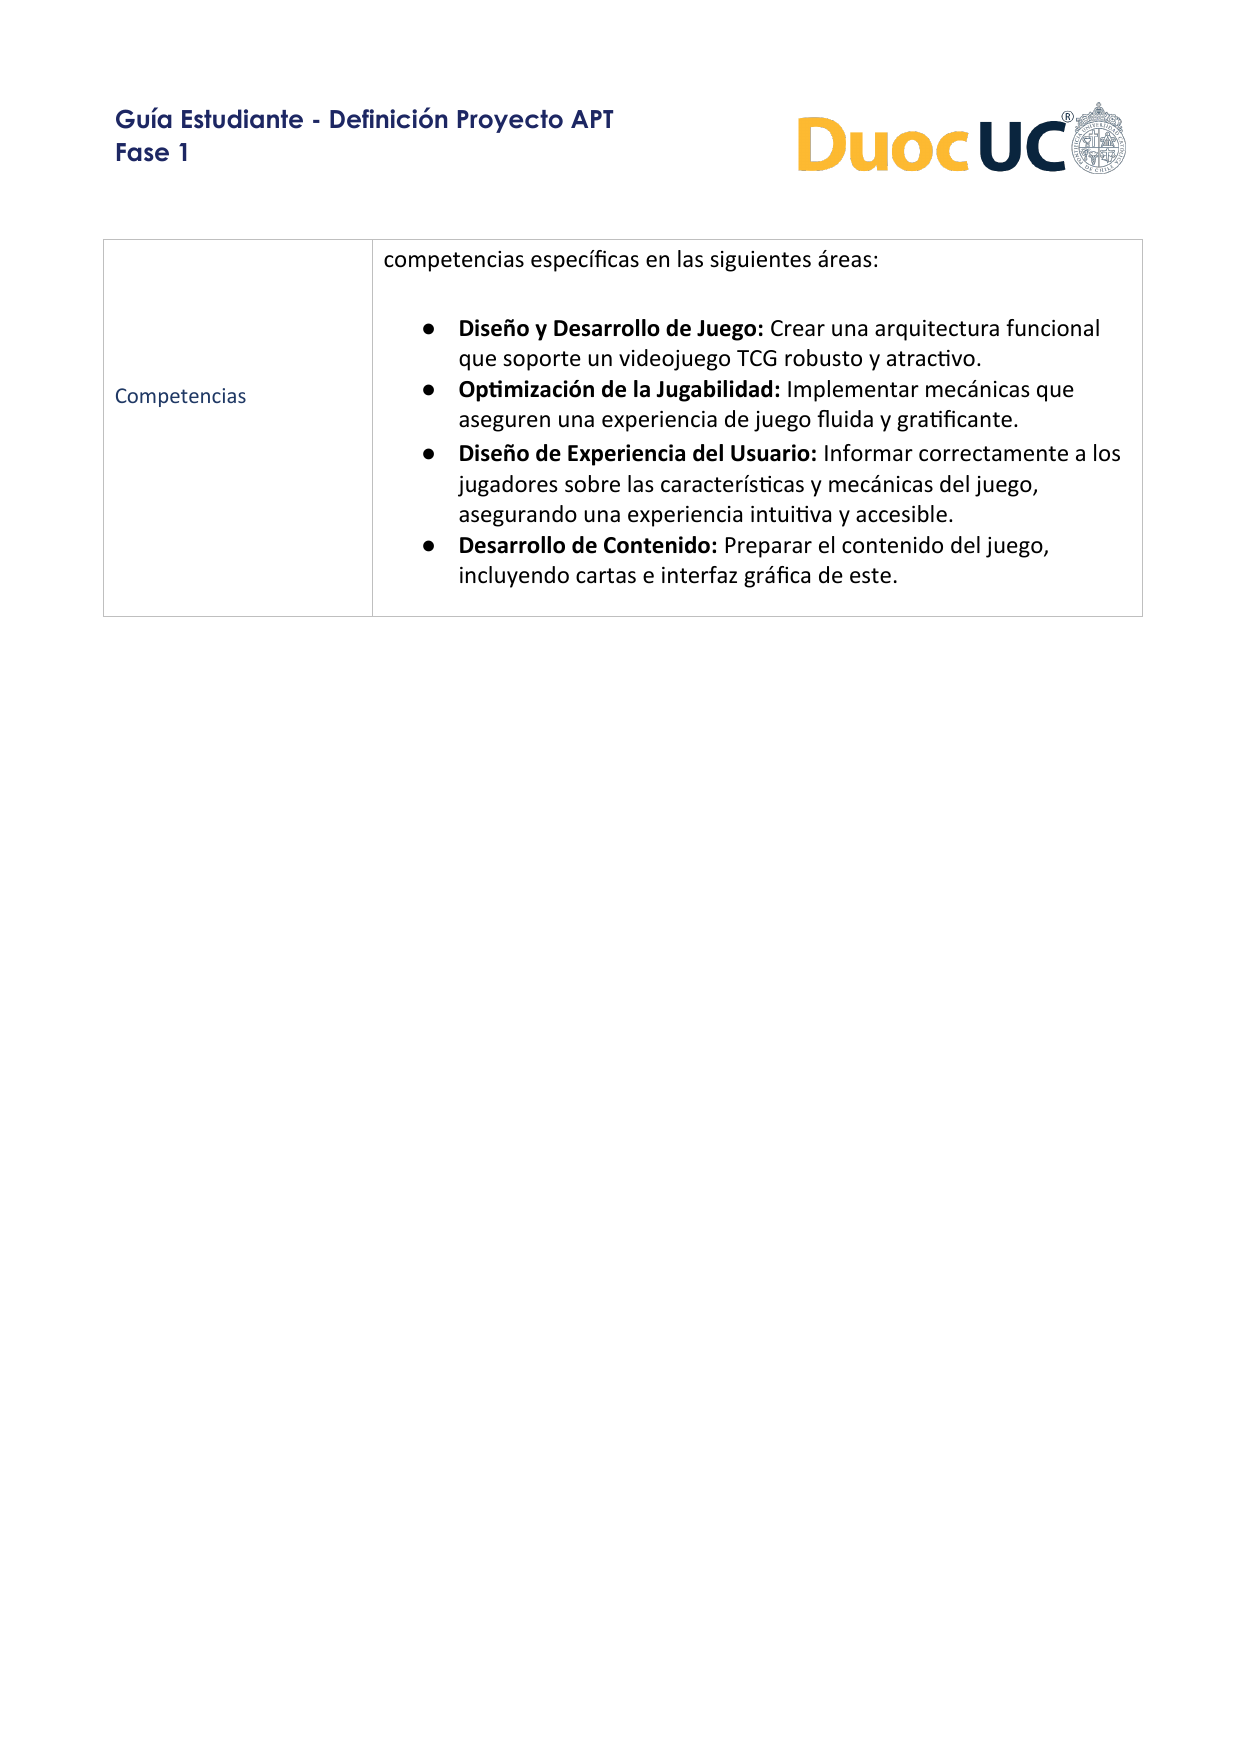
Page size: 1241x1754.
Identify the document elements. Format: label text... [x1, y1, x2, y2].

picture [798, 102, 1126, 174]
table_cell Competencias [104, 240, 372, 616]
